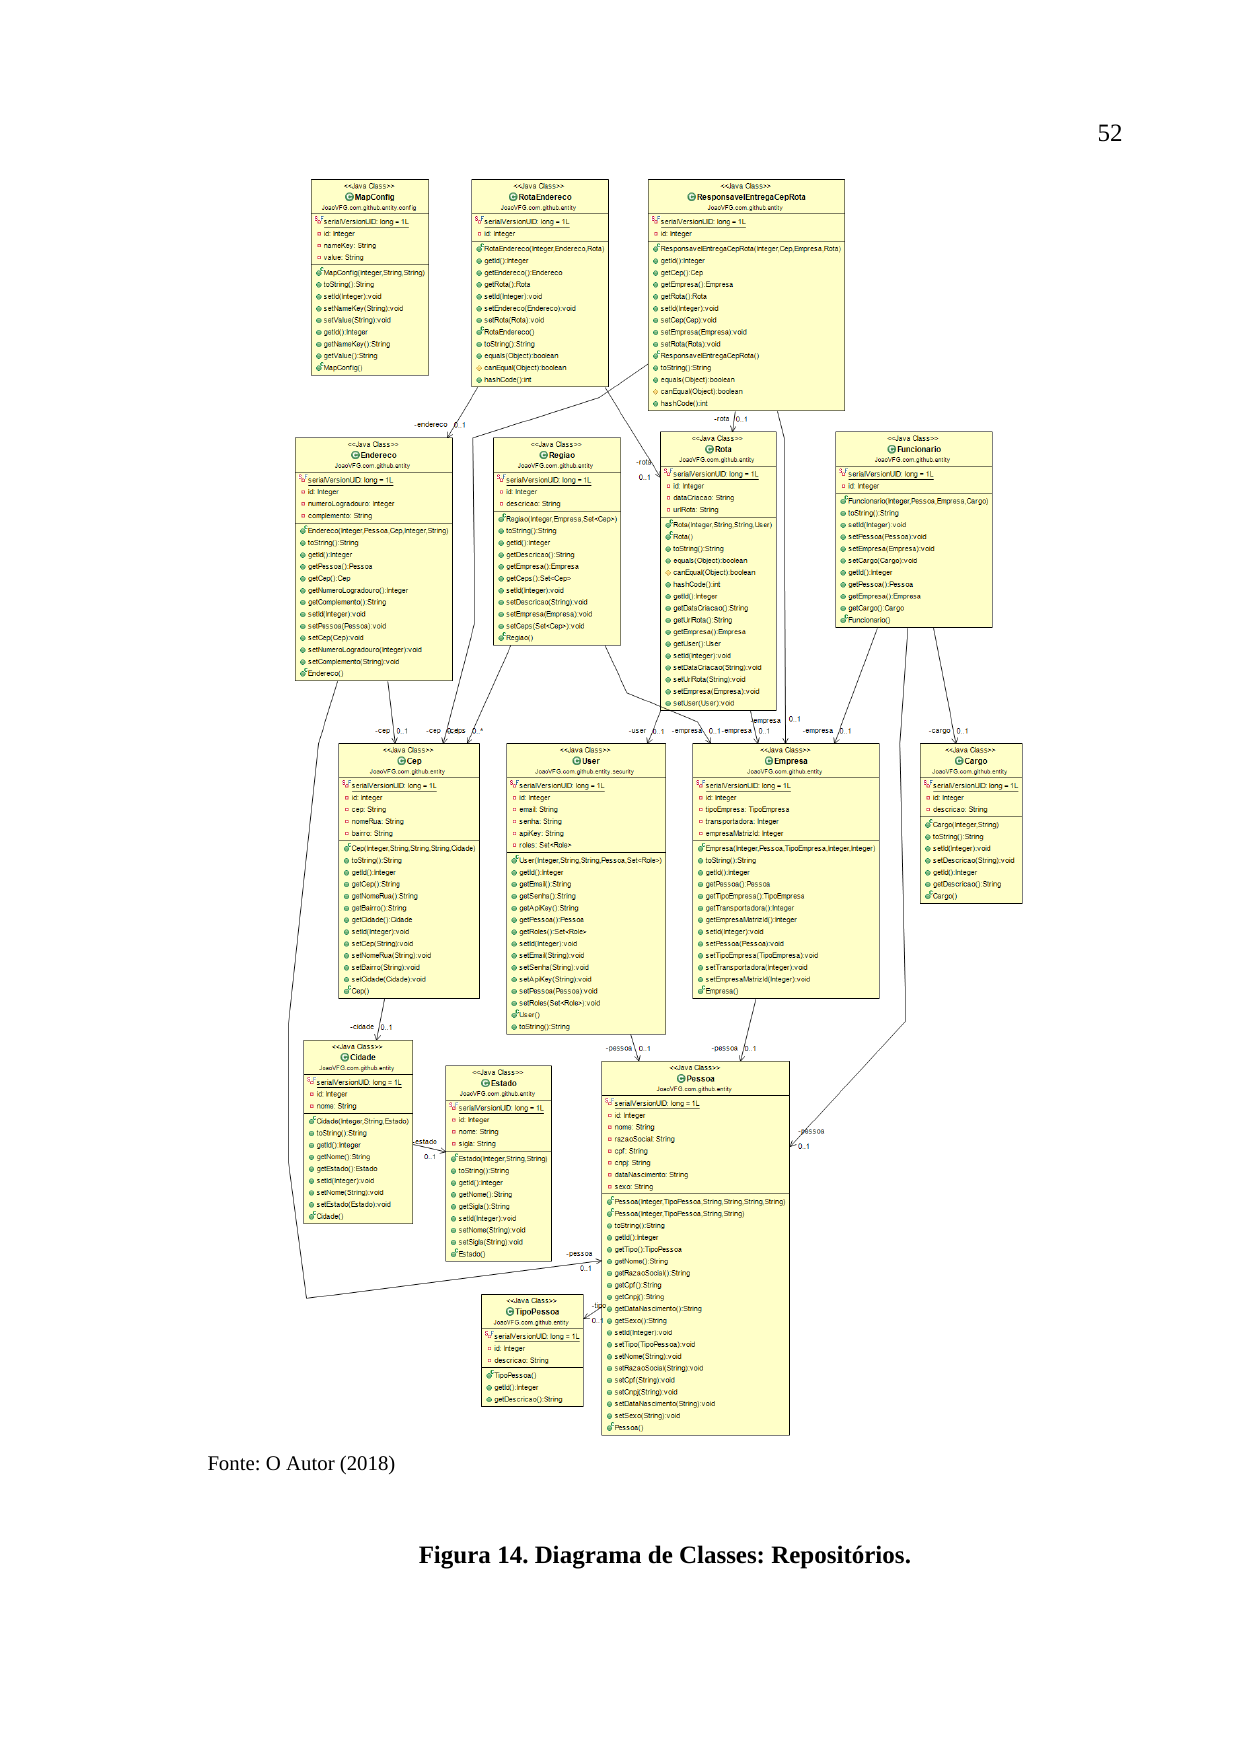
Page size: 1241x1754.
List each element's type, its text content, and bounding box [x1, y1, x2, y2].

text Fonte: O Autor (2018) [207, 1451, 1122, 1475]
text Figura 14. Diagrama de Classes: Repositórios. [207, 1541, 1122, 1569]
picture [288, 177, 1024, 1437]
